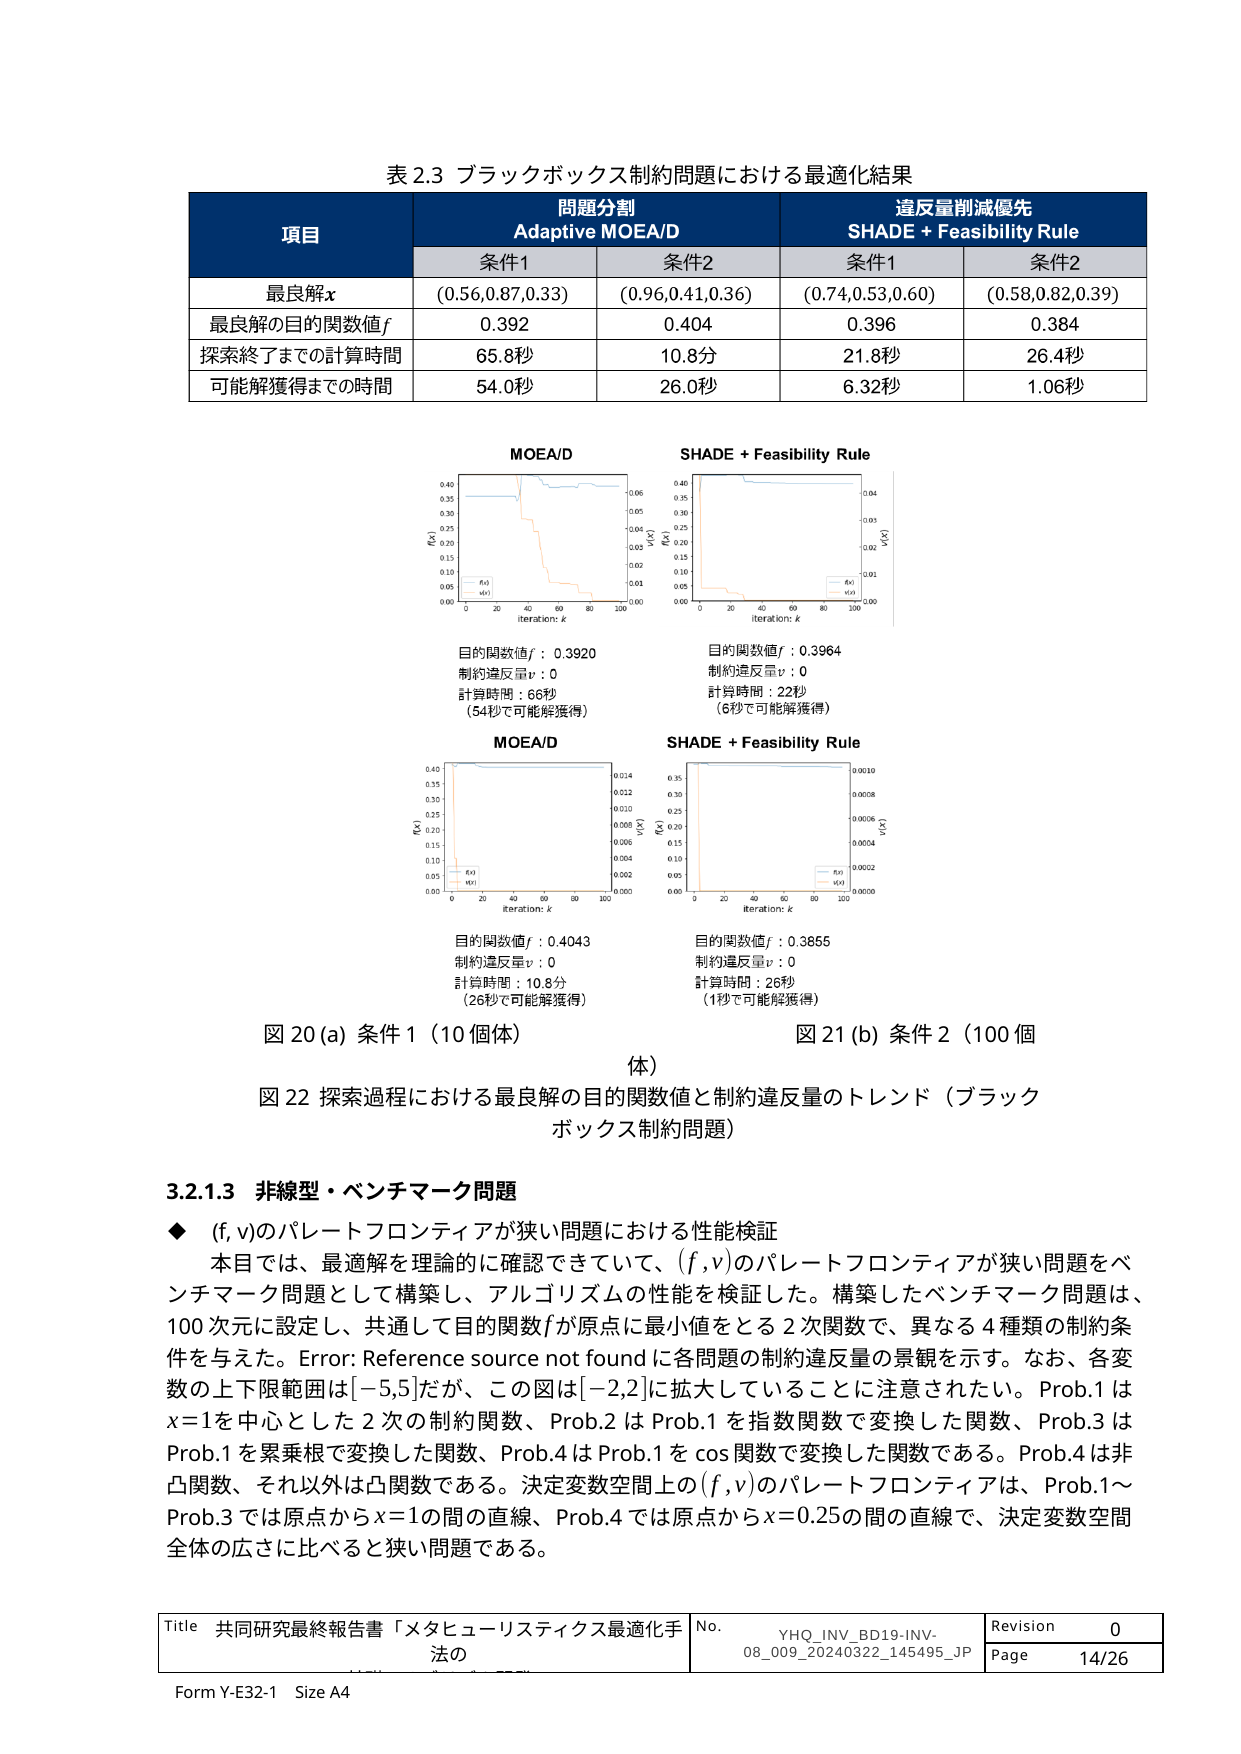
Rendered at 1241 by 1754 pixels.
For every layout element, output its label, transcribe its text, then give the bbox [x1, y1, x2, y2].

text 図 2.13 (a) 条件1（10個体） 図 2.13 (b) 条件2（100個体） [254, 1017, 1045, 1080]
subtitle 非線型・ベンチマーク問題 [166, 1174, 1133, 1205]
picture [408, 439, 898, 1017]
list (f, v)のパレートフロンティアが狭い問題における性能検証 [166, 1214, 1133, 1246]
text 図 2.13 探索過程における最良解の目的関数値と制約違反量のトレンド（ブラックボックス制約問題） [254, 1080, 1045, 1144]
text 表 2.3 ブラックボックス制約問題における最適化結果 [254, 158, 1045, 189]
picture [188, 189, 1148, 410]
